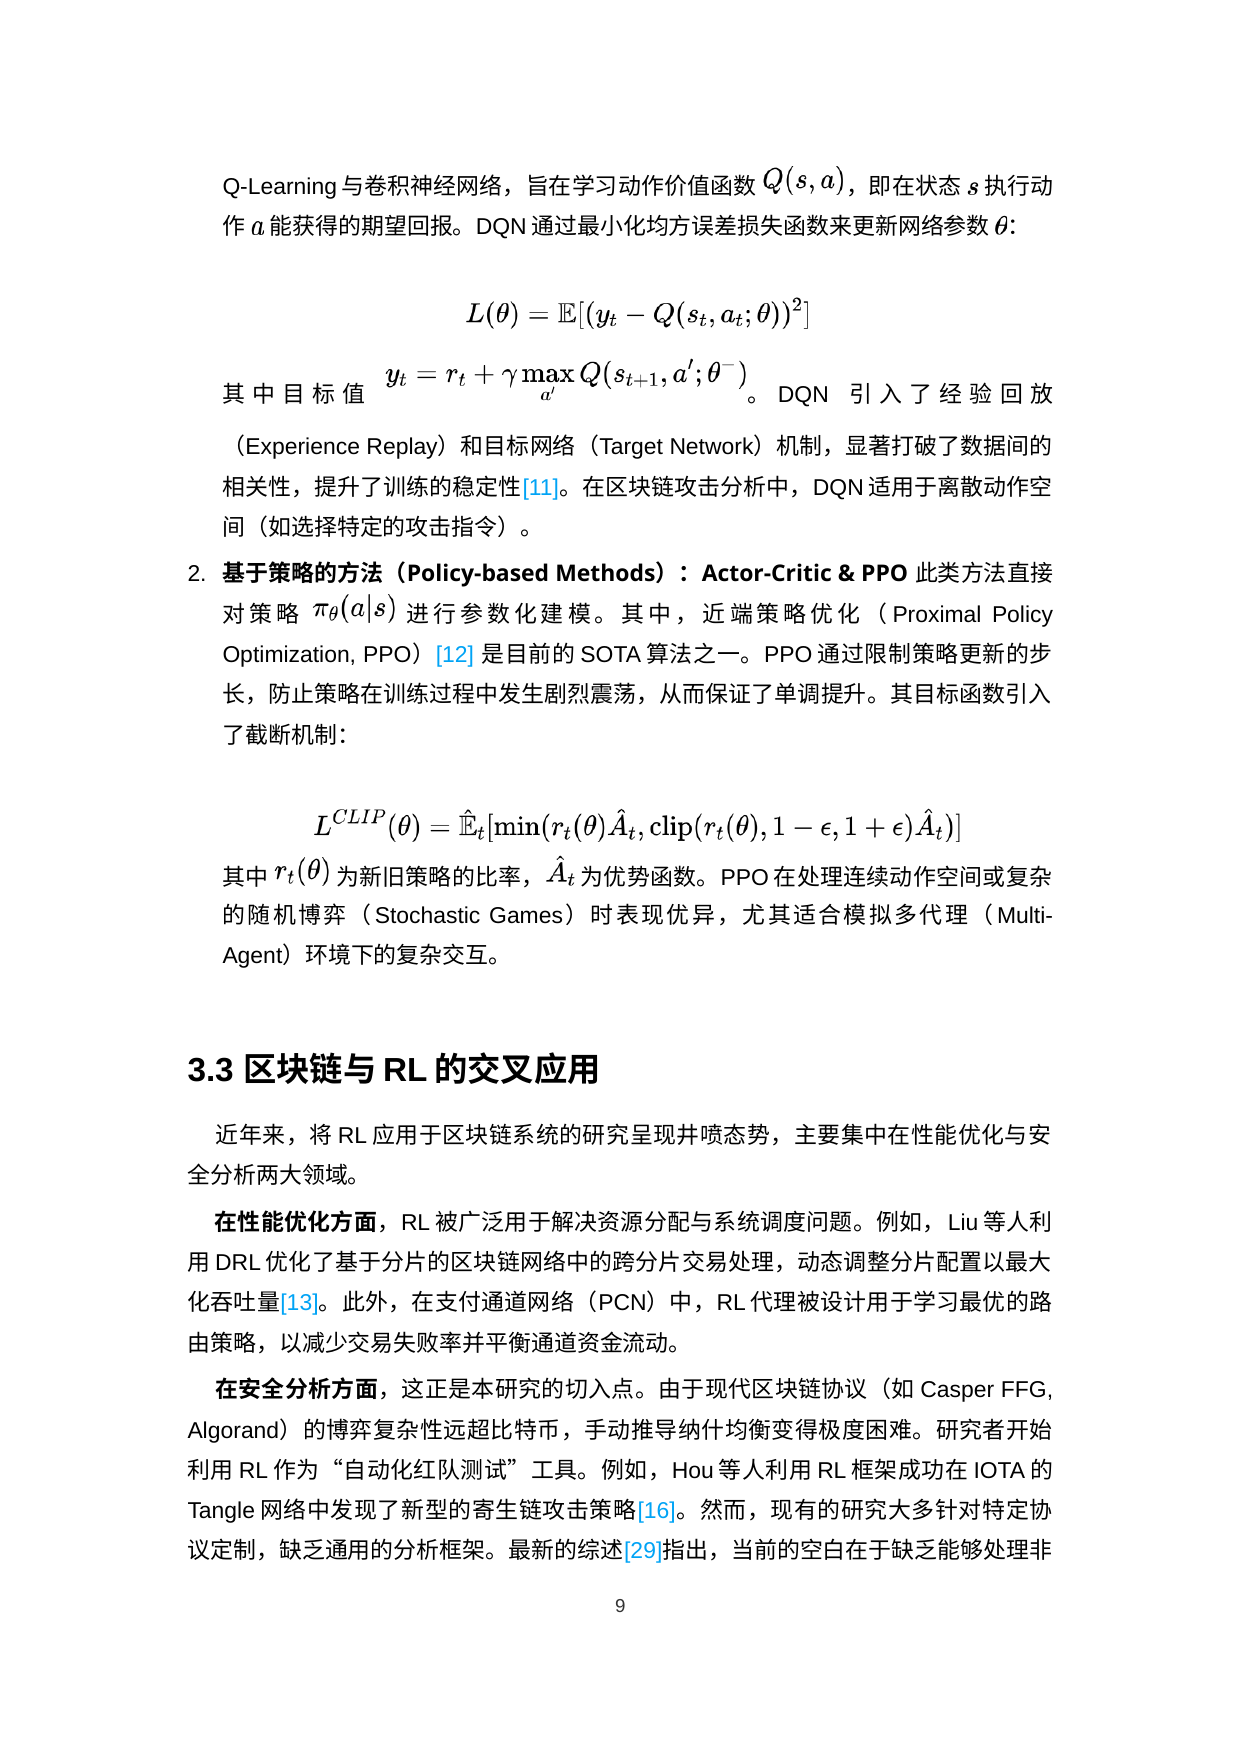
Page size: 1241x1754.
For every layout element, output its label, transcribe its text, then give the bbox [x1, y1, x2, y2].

picture [308, 806, 967, 842]
picture [250, 221, 265, 235]
picture [994, 215, 1008, 235]
subtitle 3.3 区块链与RL的交叉应用 [187, 1026, 1053, 1107]
picture [545, 853, 576, 886]
picture [385, 358, 748, 403]
list 基于策略的方法（Policy-based Methods）：Actor-Critic & PPO 此类方法直接对策略 进行参数化建模。其中，近端策略优化（Proximal Policy Optimization, PPO）[12] 是目前的SOTA算法之一。PPO通过限制策略更新的步长，防止策略在训练过程中发生剧烈震荡，从而保证了单调提升。其目标函数引入了截断机制： [187, 552, 1053, 753]
picture [312, 594, 397, 623]
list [187, 164, 1053, 244]
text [187, 1368, 1053, 1569]
text 其中目标值 。DQN 引入了经验回放（Experience Replay）和目标网络（Target Network）机制，显著打破了数据间的相关性，提升了训练的稳定性[11]。在区块链攻击分析中，DQN适用于离散动作空间（如选择特定的攻击指令）。 [222, 344, 1053, 545]
picture [274, 857, 331, 886]
text 其中 为新旧策略的比率， 为优势函数。PPO在处理连续动作空间或复杂的随机博弈（Stochastic Games）时表现优异，尤其适合模拟多代理（Multi-Agent）环境下的复杂交互。 [222, 853, 1053, 973]
text 近年来，将RL应用于区块链系统的研究呈现井喷态势，主要集中在性能优化与安全分析两大领域。 [187, 1113, 1053, 1194]
picture [761, 166, 846, 195]
picture [465, 297, 811, 329]
text 在性能优化方面，RL被广泛用于解决资源分配与系统调度问题。例如，Liu等人利用DRL优化了基于分片的区块链网络中的跨分片交易处理，动态调整分片配置以最大化吞吐量[13]。此外，在支付通道网络（PCN）中，RL代理被设计用于学习最优的路由策略，以减少交易失败率并平衡通道资金流动。 [187, 1200, 1053, 1361]
picture [966, 182, 979, 195]
